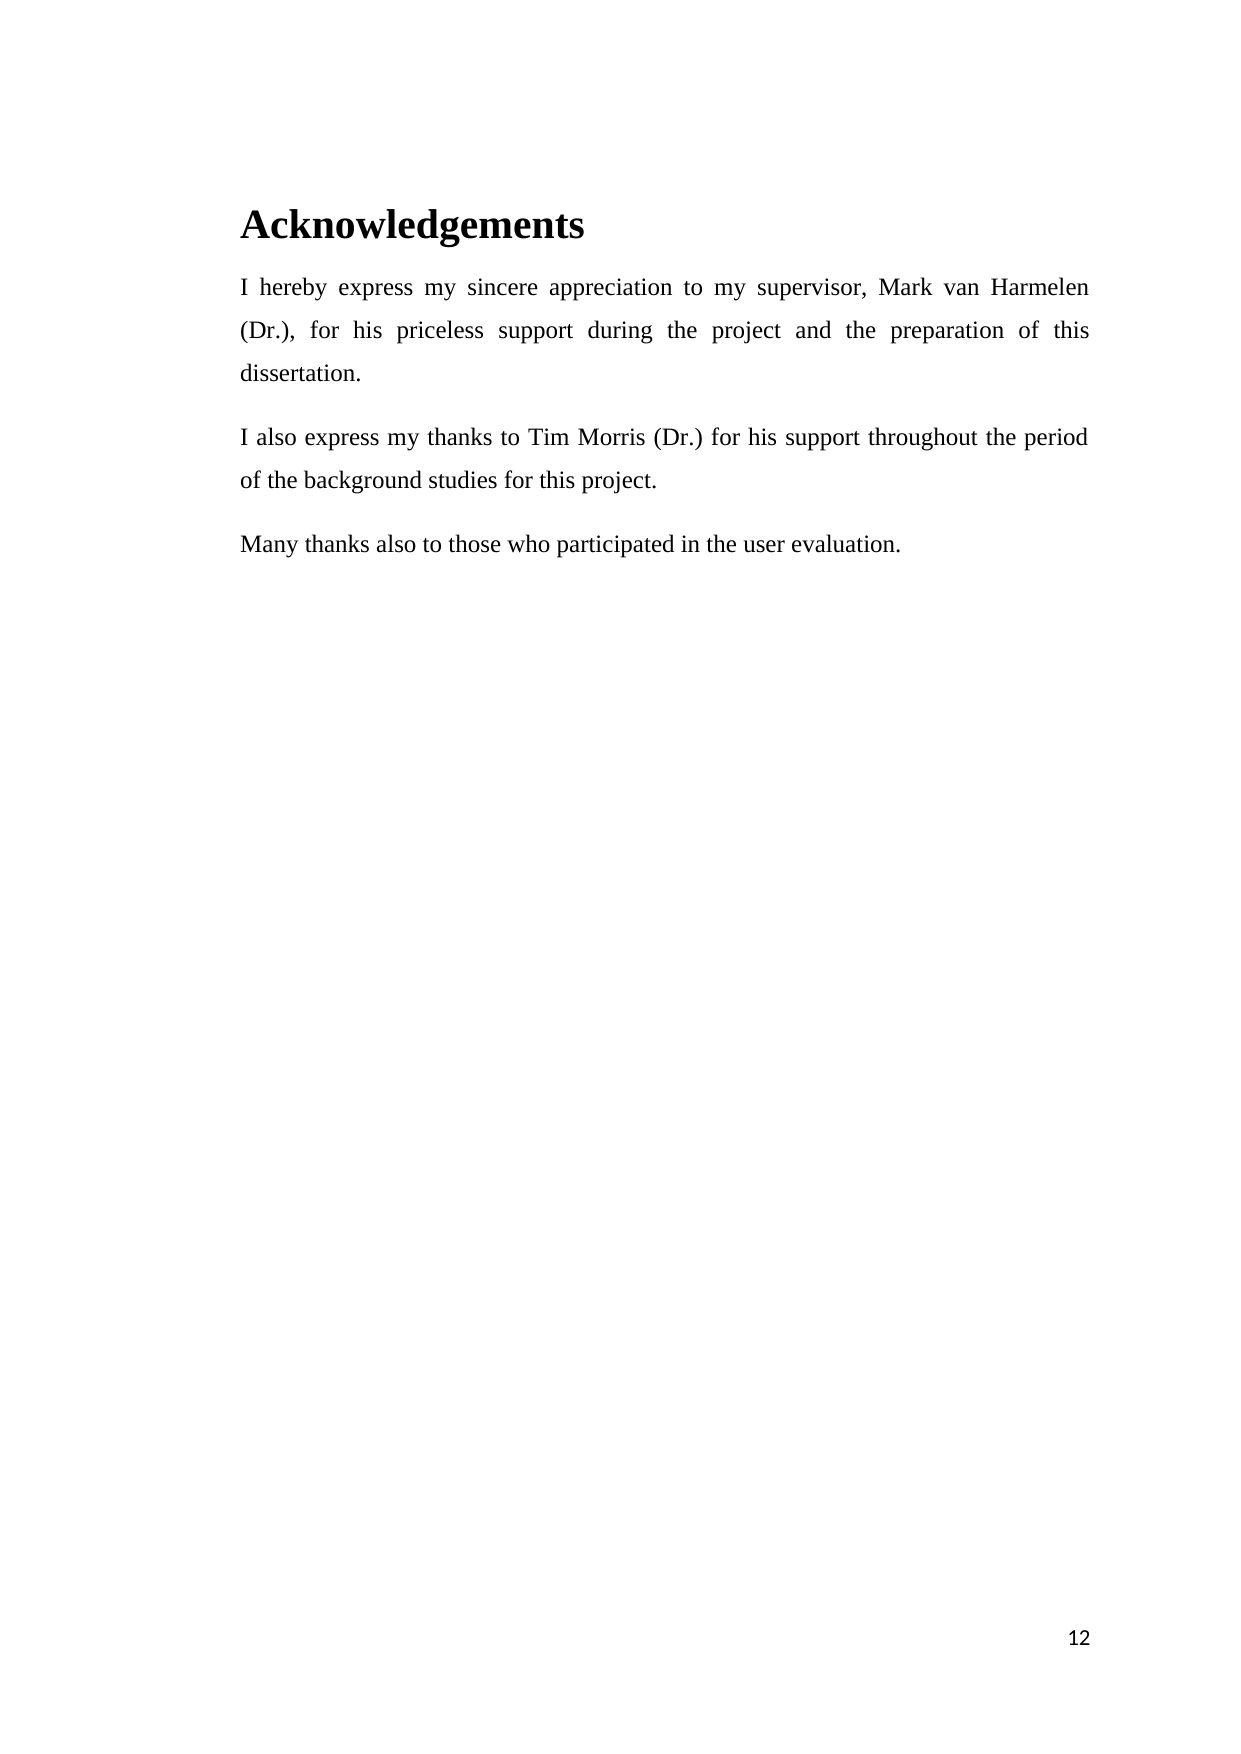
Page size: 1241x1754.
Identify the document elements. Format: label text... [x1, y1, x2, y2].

text Many thanks also to those who participated in the user evaluation. [240, 529, 1090, 558]
text I also express my thanks to Tim Morris (Dr.) for his support throughout the period of the background studies for this project. [240, 422, 1090, 494]
text I hereby express my sincere appreciation to my supervisor, Mark van Harmelen (Dr.), for his priceless support during the project and the preparation of this dissertation. [240, 272, 1090, 387]
subtitle Acknowledgements [240, 200, 1090, 248]
